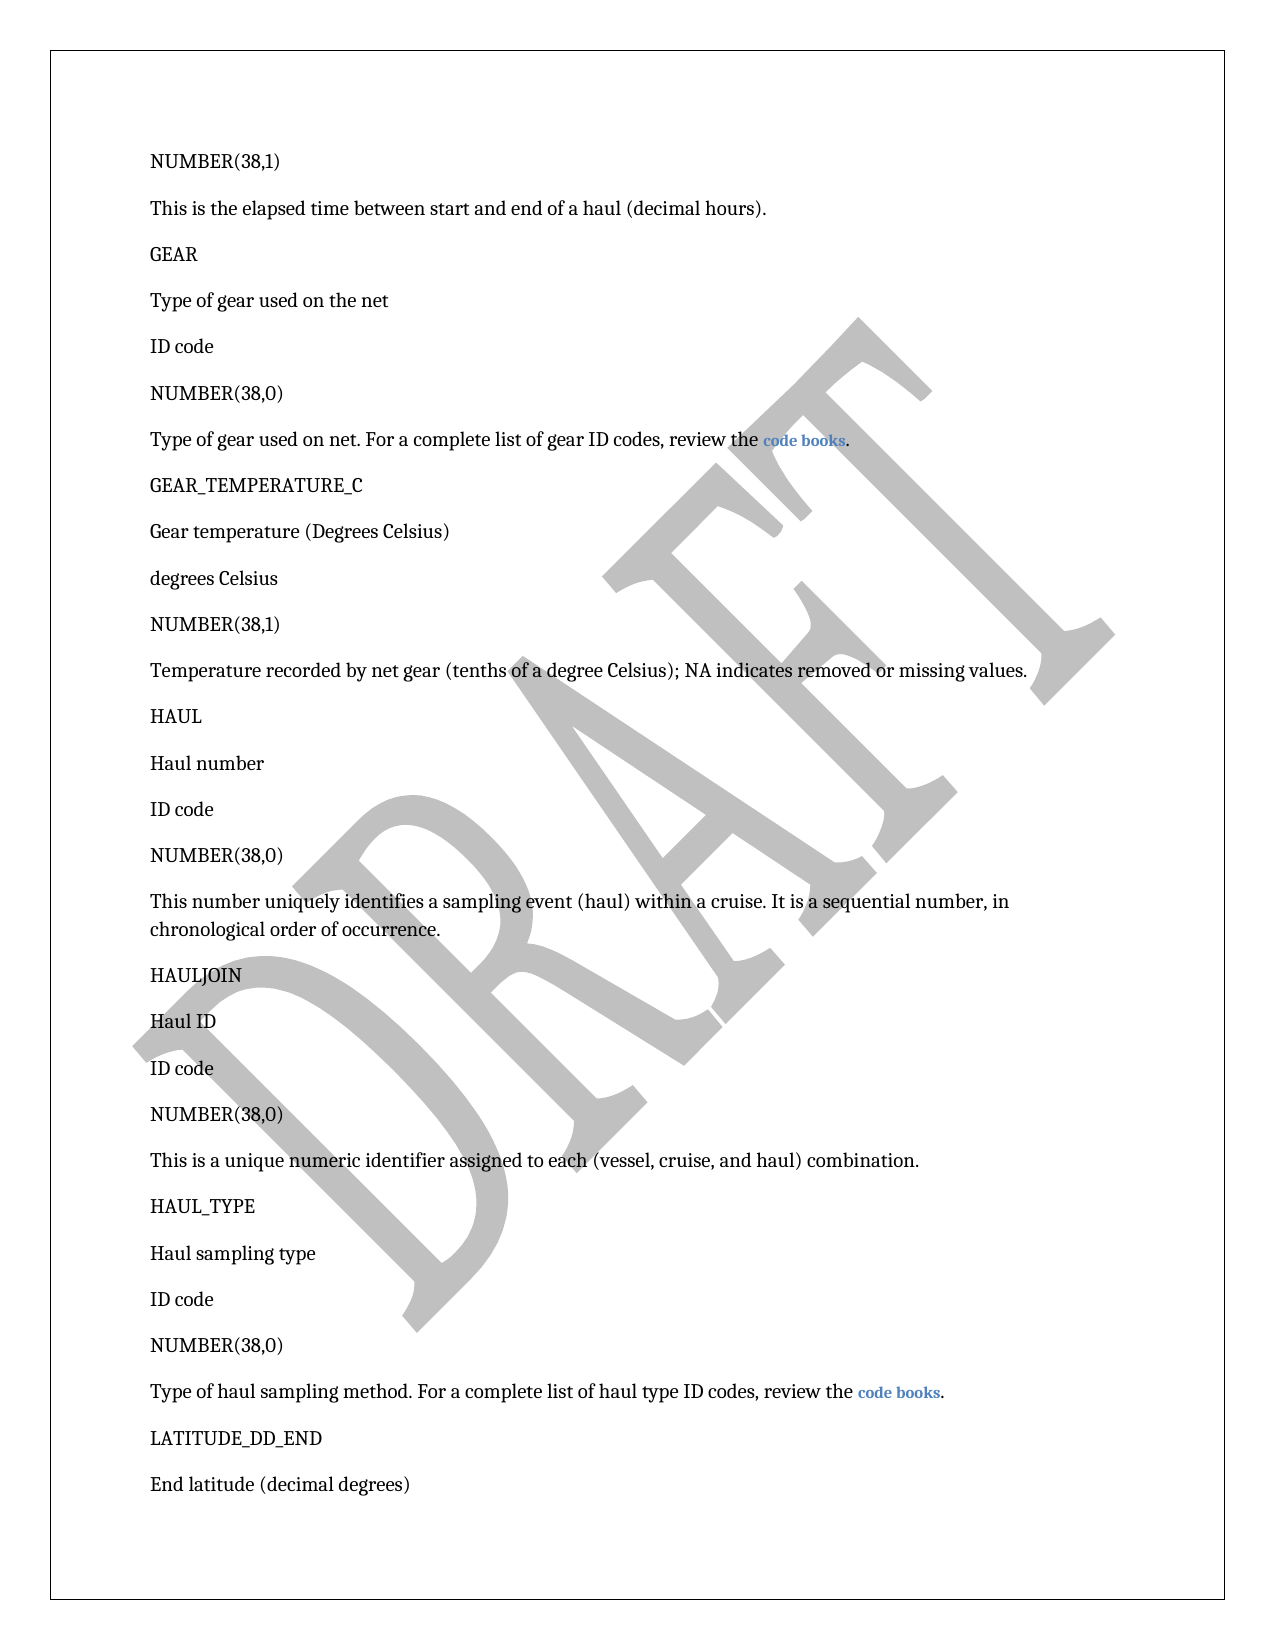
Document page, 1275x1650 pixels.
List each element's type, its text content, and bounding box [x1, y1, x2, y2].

text Temperature recorded by net gear (tenths of a degree Celsius); NA indicates removed or missing values. [150, 659, 1125, 683]
text NUMBER(38,0) [150, 844, 1125, 868]
text Type of haul sampling method. For a complete list of haul type ID codes, review the code books. [150, 1380, 1125, 1404]
text End latitude (decimal degrees) [150, 1472, 1125, 1496]
text ID code [150, 335, 1125, 359]
text Haul ID [150, 1010, 1125, 1034]
text Haul sampling type [150, 1241, 1125, 1265]
text Gear temperature (Degrees Celsius) [150, 520, 1125, 544]
text NUMBER(38,1) [150, 612, 1125, 636]
text This is the elapsed time between start and end of a haul (decimal hours). [150, 196, 1125, 220]
text ID code [150, 1056, 1125, 1080]
text ID code [150, 1287, 1125, 1311]
text This is a unique numeric identifier assigned to each (vessel, cruise, and haul) combination. [150, 1149, 1125, 1173]
text HAUL [150, 705, 1125, 729]
text HAUL_TYPE [150, 1195, 1125, 1219]
text Type of gear used on net. For a complete list of gear ID codes, review the code books. [150, 427, 1125, 451]
text HAULJOIN [150, 964, 1125, 988]
text NUMBER(38,1) [150, 150, 1125, 174]
text NUMBER(38,0) [150, 381, 1125, 405]
text ID code [150, 797, 1125, 821]
text degrees Celsius [150, 566, 1125, 590]
text NUMBER(38,0) [150, 1334, 1125, 1358]
text Type of gear used on the net [150, 289, 1125, 313]
text This number uniquely identifies a sampling event (haul) within a cruise. It is a sequential number, in chronological order of occurrence. [150, 890, 1125, 941]
text LATITUDE_DD_END [150, 1426, 1125, 1450]
text GEAR [150, 242, 1125, 266]
text Haul number [150, 751, 1125, 775]
text GEAR_TEMPERATURE_C [150, 474, 1125, 498]
text NUMBER(38,0) [150, 1102, 1125, 1126]
